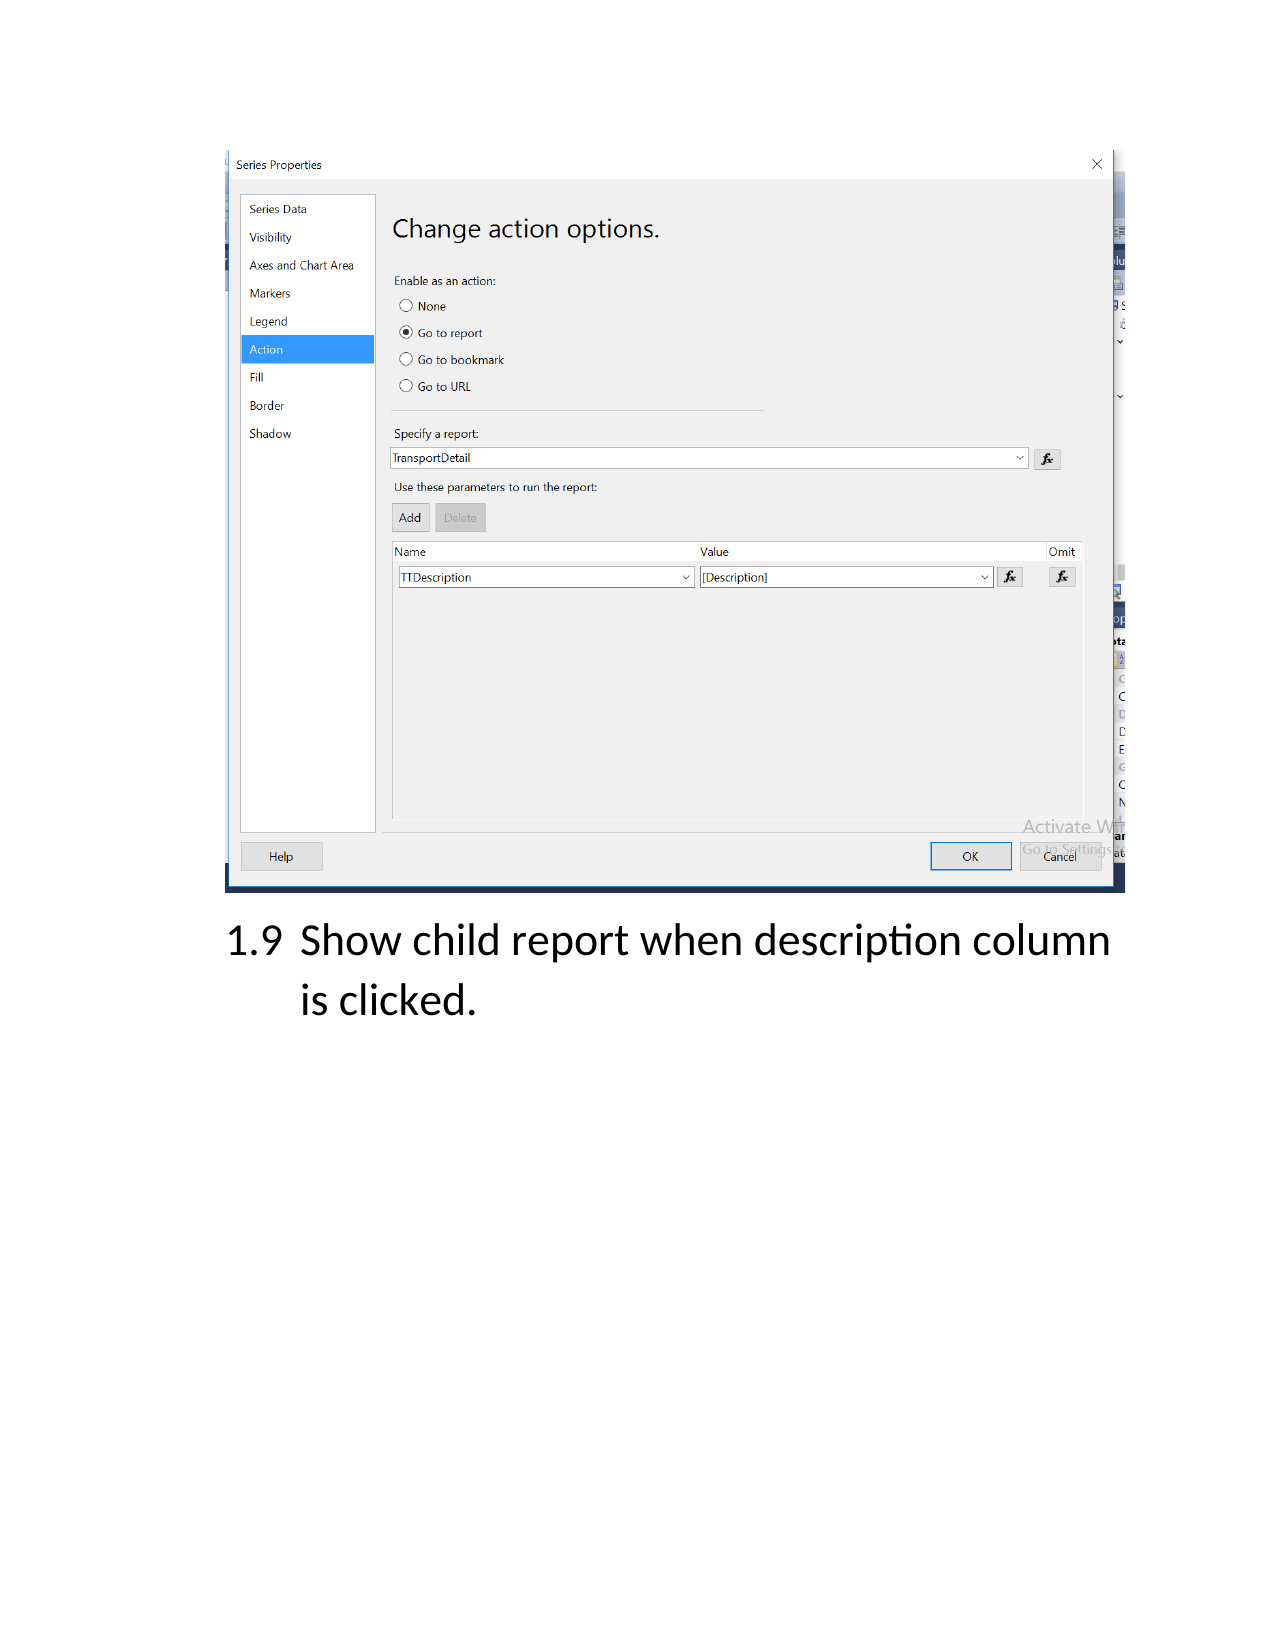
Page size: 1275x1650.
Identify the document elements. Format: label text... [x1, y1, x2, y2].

picture [225, 150, 1125, 893]
list Show child report when description column is clicked. [225, 911, 1125, 1027]
